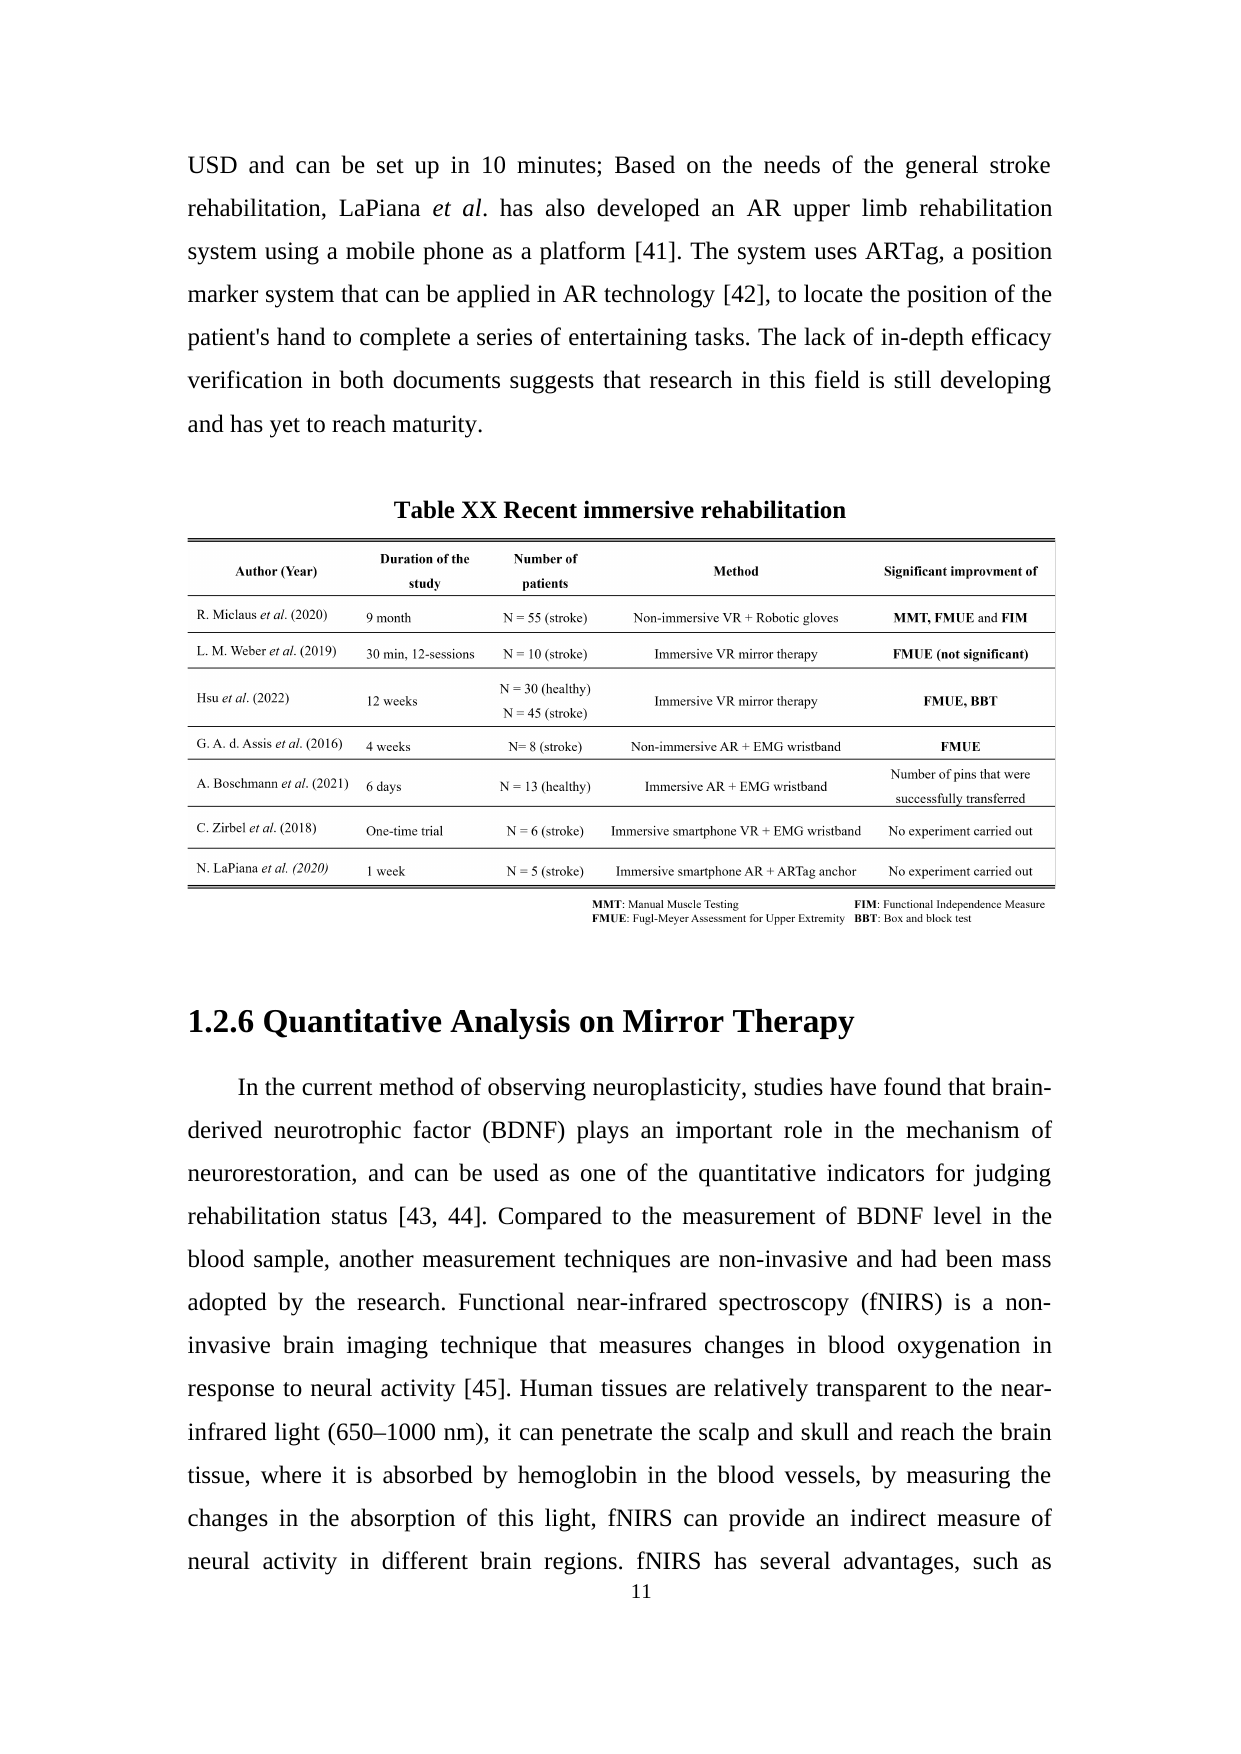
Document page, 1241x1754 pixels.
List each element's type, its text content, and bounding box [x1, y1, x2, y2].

subtitle 1.2.6 Quantitative Analysis on Mirror Therapy [187, 1002, 1053, 1040]
picture [187, 538, 1057, 932]
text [187, 150, 1053, 437]
text Table XX Recent immersive rehabilitation [187, 495, 1053, 524]
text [187, 1072, 1053, 1575]
